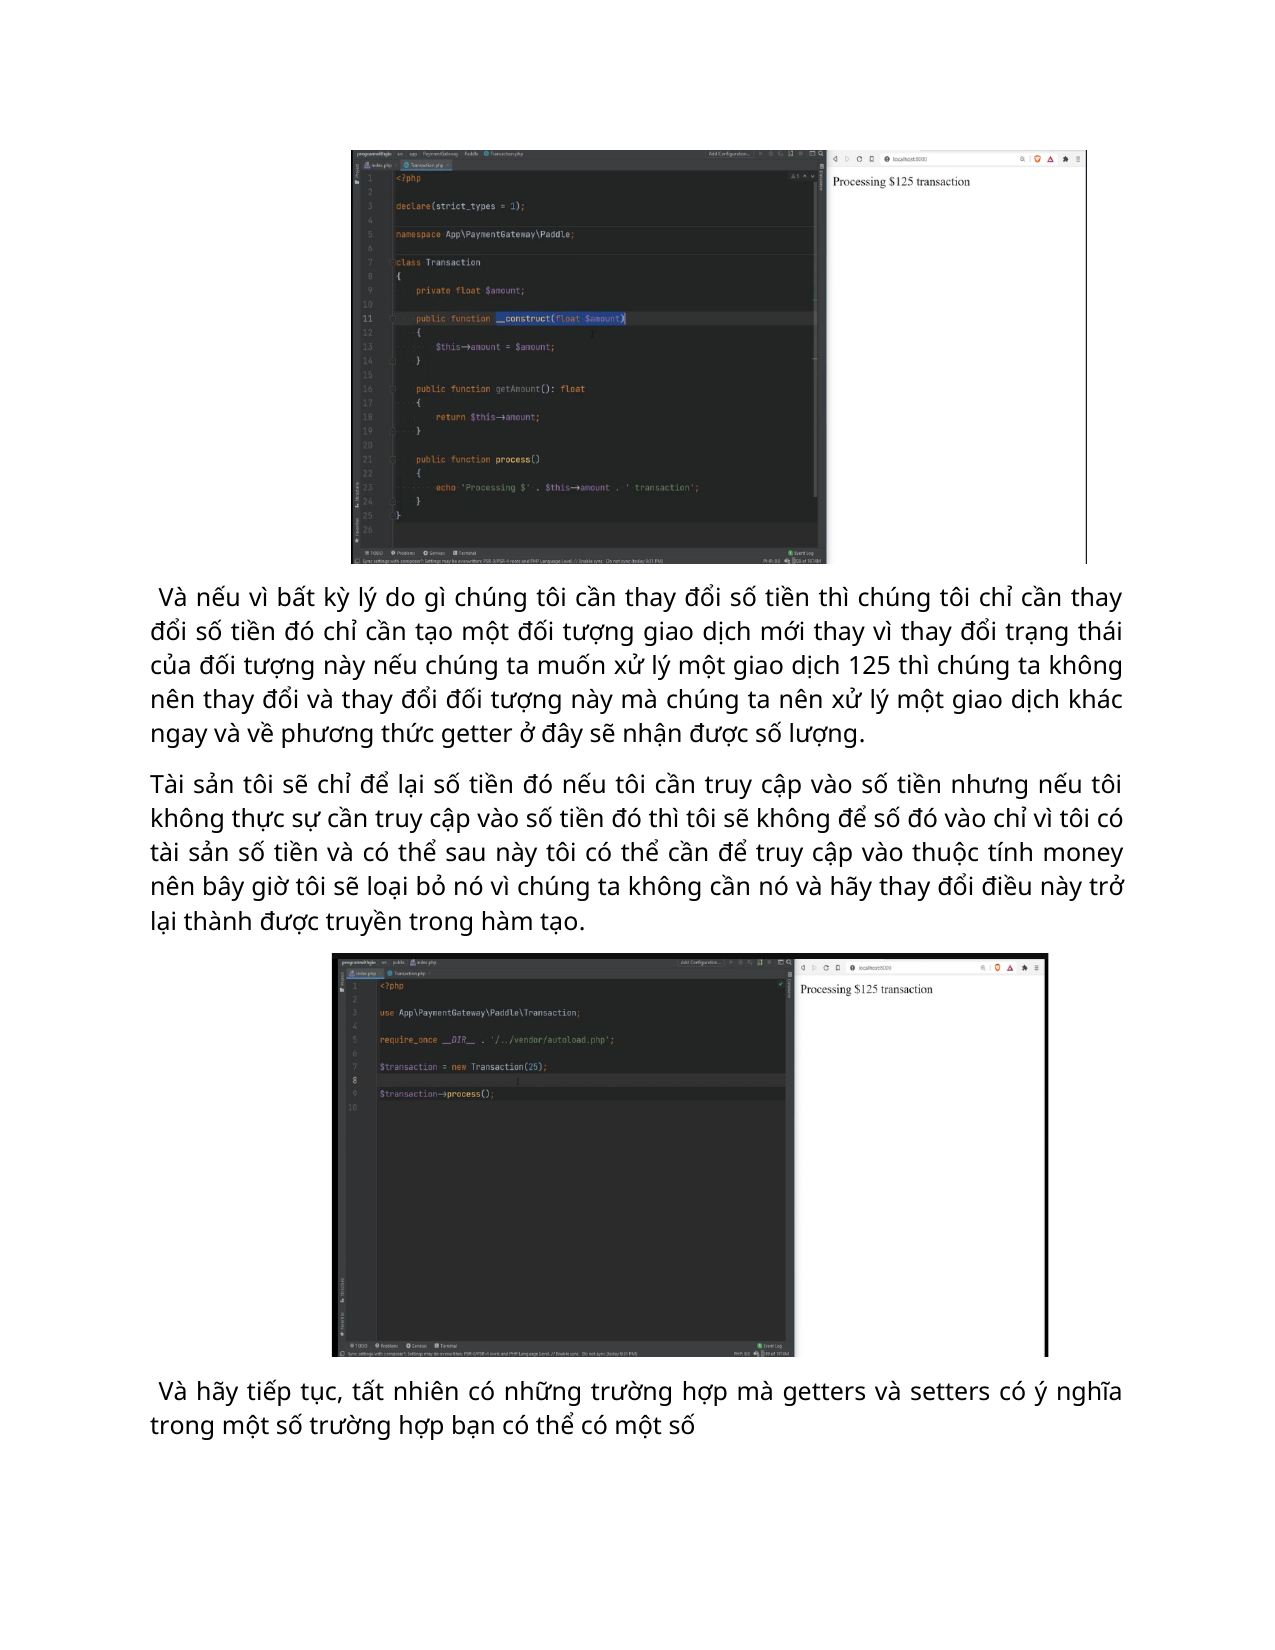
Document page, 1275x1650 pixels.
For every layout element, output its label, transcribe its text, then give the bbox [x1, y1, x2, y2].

text Tài sản tôi sẽ chỉ để lại số tiền đó nếu tôi cần truy cập vào số tiền nhưng nếu tôi không thực sự cần truy cập vào số tiền đó thì tôi sẽ không để số đó vào chỉ vì tôi có tài sản số tiền và có thể sau này tôi có thể cần để truy cập vào thuộc tính money nên bây giờ tôi sẽ loại bỏ nó vì chúng ta không cần nó và hãy thay đổi điều này trở lại thành được truyền trong hàm tạo. [150, 767, 1125, 937]
text Và nếu vì bất kỳ lý do gì chúng tôi cần thay đổi số tiền thì chúng tôi chỉ cần thay đổi số tiền đó chỉ cần tạo một đối tượng giao dịch mới thay vì thay đổi trạng thái của đối tượng này nếu chúng ta muốn xử lý một giao dịch 125 thì chúng ta không nên thay đổi và thay đổi đối tượng này mà chúng ta nên xử lý một giao dịch khác ngay và về phương thức getter ở đây sẽ nhận được số lượng. [150, 580, 1125, 750]
text Và hãy tiếp tục, tất nhiên có những trường hợp mà getters và setters có ý nghĩa trong một số trường hợp bạn có thể có một số [150, 1373, 1125, 1441]
picture [351, 150, 1087, 564]
picture [331, 953, 1049, 1357]
